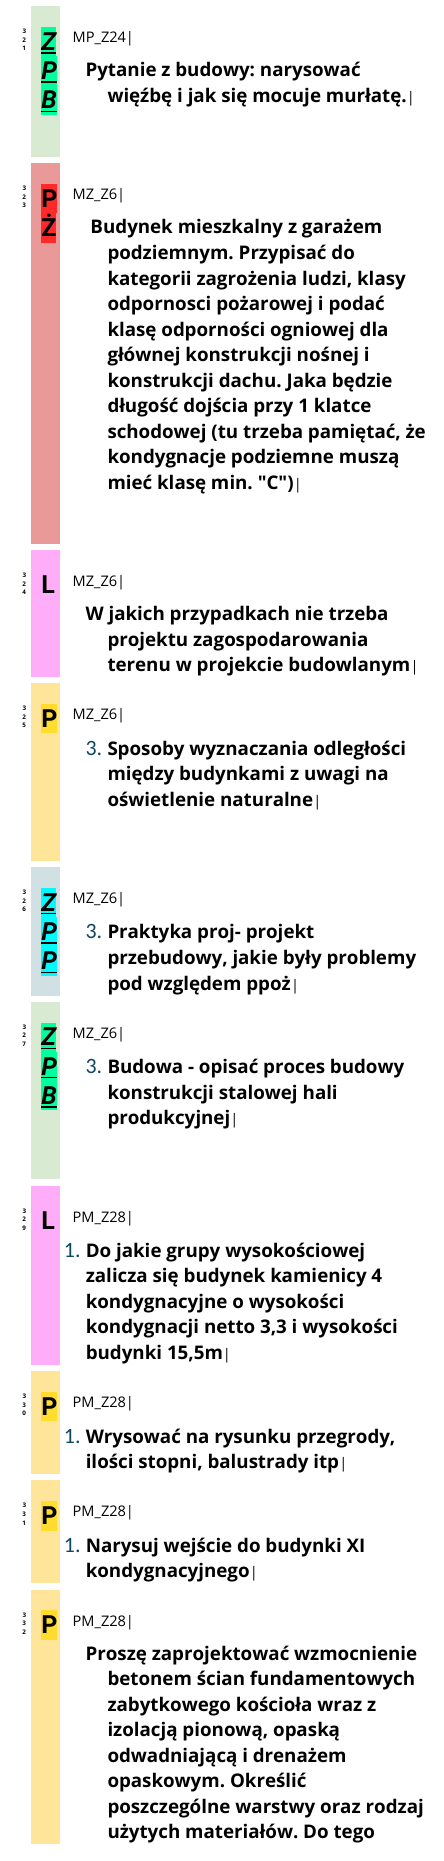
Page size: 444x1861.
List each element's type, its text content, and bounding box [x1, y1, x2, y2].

table_cell 327 [0, 996, 31, 1179]
table_cell MZ_Z6| Praktyka proj- projekt przebudowy, jakie były problemy pod względem ppoż| [66, 867, 438, 996]
table_cell P [31, 683, 60, 861]
table_cell ZPB [31, 6, 60, 157]
table_cell MZ_Z6| Sposoby wyznaczania odległości między budynkami z uwagi na oświetlenie naturalne| [66, 683, 438, 861]
table_cell 325 [0, 677, 31, 861]
table_cell 332 [0, 1583, 31, 1844]
table_cell L [31, 550, 60, 677]
table_cell PM_Z28| Narysuj wejście do budynki XI kondygnacyjnego| [66, 1480, 438, 1583]
table_cell 330 [0, 1365, 31, 1474]
table_cell MP_Z24| Pytanie z budowy: narysować więźbę i jak się mocuje murłatę.| [66, 6, 438, 157]
table_cell PM_Z28| Wrysować na rysunku przegrody, ilości stopni, balustrady itp| [66, 1371, 438, 1474]
table_cell 329 [0, 1179, 31, 1365]
table_cell ZPP [31, 867, 60, 996]
table_cell P [31, 1371, 60, 1474]
table_cell 331 [0, 1474, 31, 1583]
table_cell 321 [0, 0, 31, 157]
table_cell MZ_Z6| Budowa - opisać proces budowy konstrukcji stalowej hali produkcyjnej| [66, 1002, 438, 1179]
table_cell ZPB [31, 1002, 60, 1179]
table_cell PŻ [31, 163, 60, 544]
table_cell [66, 1590, 438, 1844]
table_cell P [31, 1590, 60, 1844]
table_cell L [31, 1186, 60, 1365]
table_cell PM_Z28| Do jakie grupy wysokościowej zalicza się budynek kamienicy 4 kondygnacyjne o wysokości kondygnacji netto 3,3 i wysokości budynki 15,5m| [66, 1186, 438, 1365]
table_cell P [31, 1480, 60, 1583]
table_cell MZ_Z6| Budynek mieszkalny z garażem podziemnym. Przypisać do kategorii zagrożenia ludzi, klasy odpornosci pożarowej i podać klasę odporności ogniowej dla głównej konstrukcji nośnej i konstrukcji dachu. Jaka będzie długość dojścia przy 1 klatce schodowej (tu trzeba pamiętać, że kondygnacje podziemne muszą mieć klasę min. "C")| [66, 163, 438, 544]
table_cell 326 [0, 861, 31, 996]
table_cell 323 [0, 157, 31, 544]
table_cell MZ_Z6| W jakich przypadkach nie trzeba projektu zagospodarowania terenu w projekcie budowlanym| [66, 550, 438, 677]
table_cell 324 [0, 544, 31, 677]
